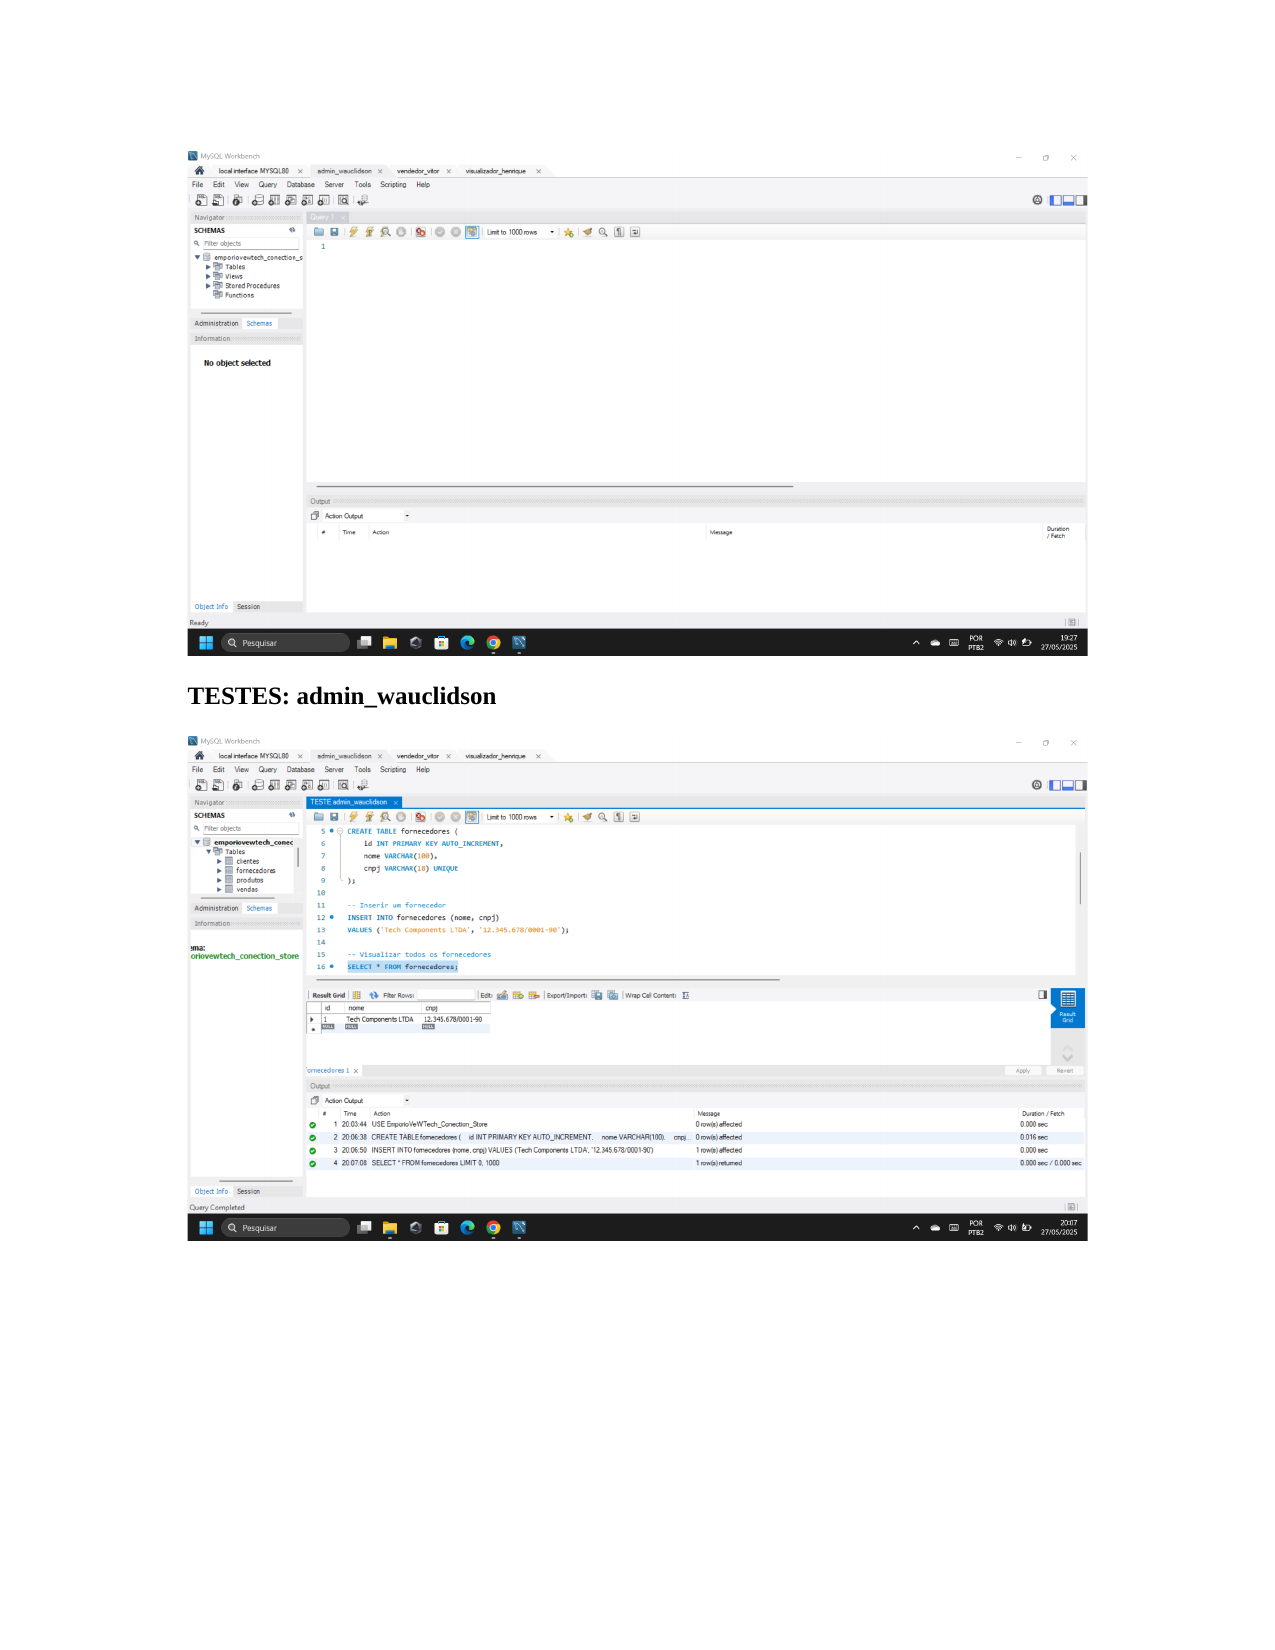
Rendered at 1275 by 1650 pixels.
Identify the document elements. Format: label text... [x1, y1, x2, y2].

picture [187, 735, 1088, 1241]
picture [187, 150, 1088, 656]
text TESTES: admin_wauclidson [187, 681, 1087, 710]
